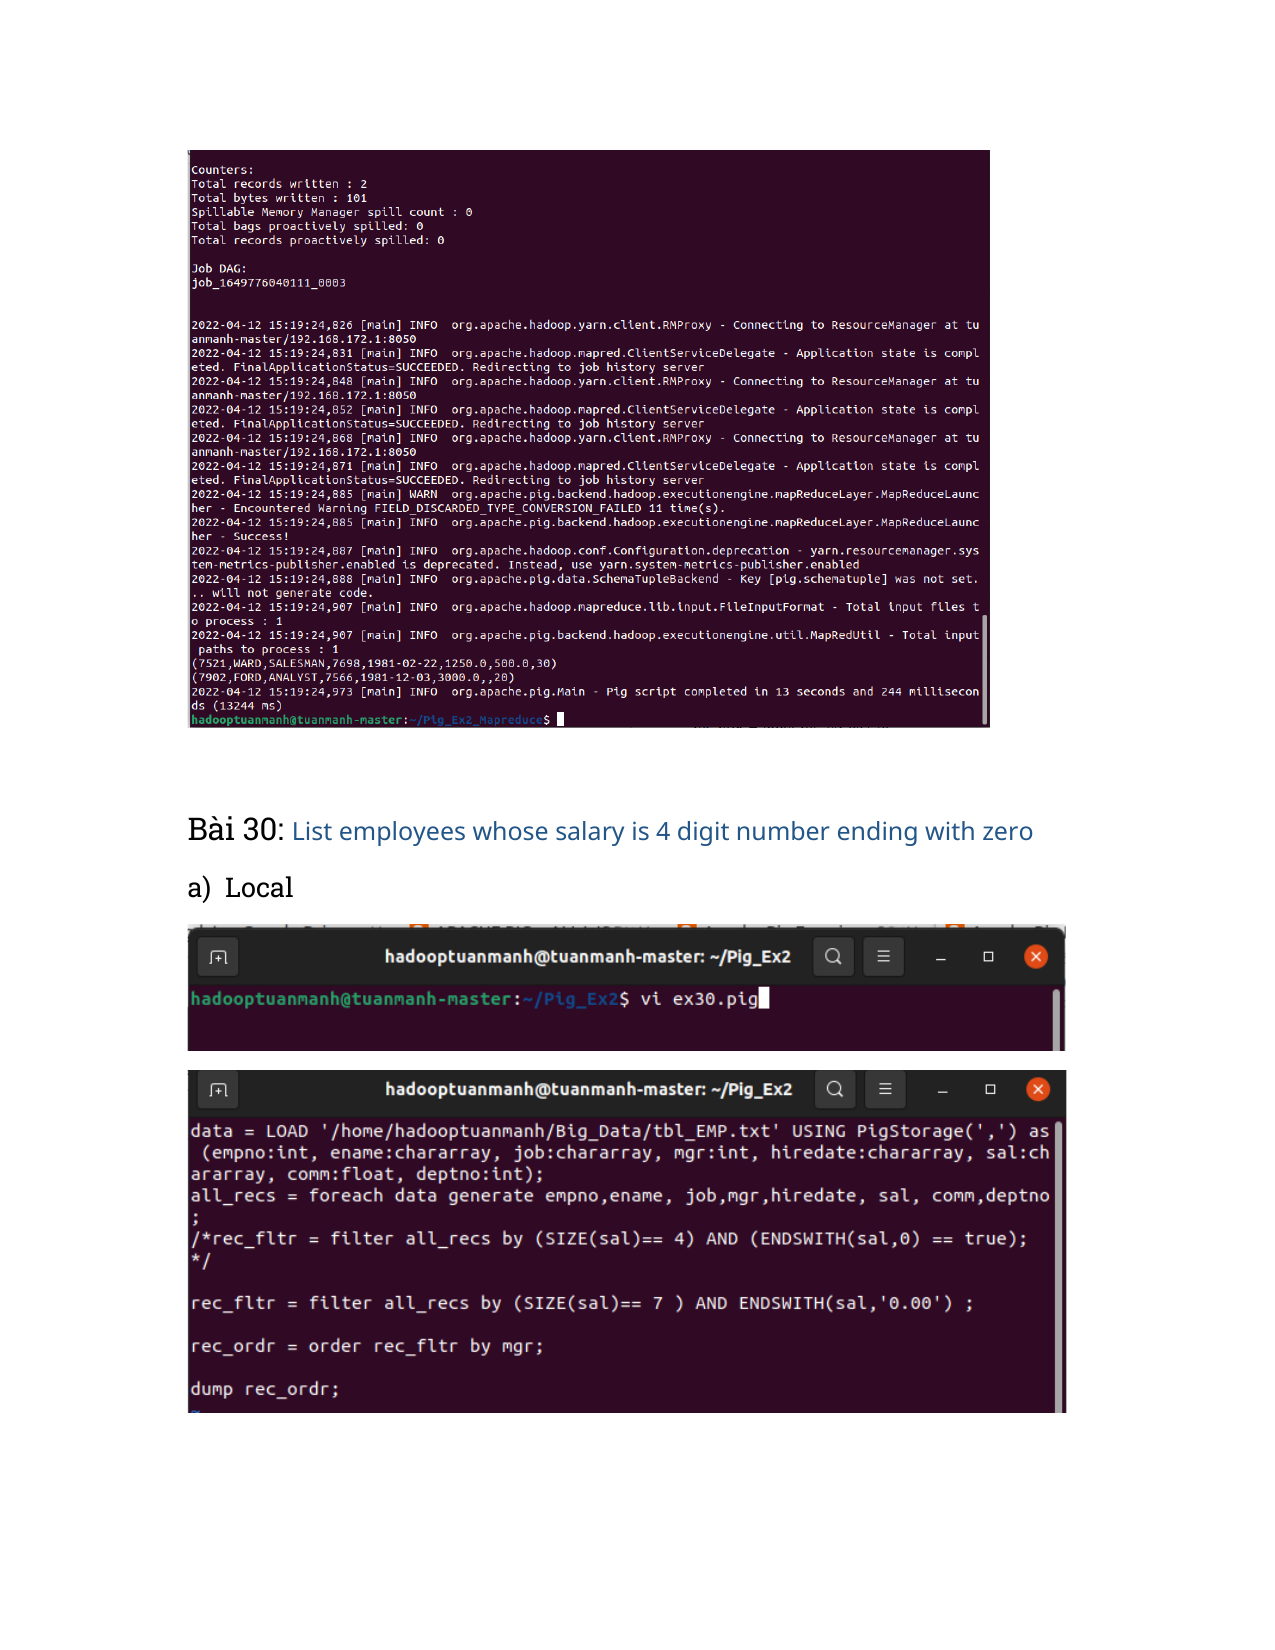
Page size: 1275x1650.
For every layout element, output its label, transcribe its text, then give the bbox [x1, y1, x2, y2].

picture [187, 1070, 1067, 1413]
list Local [187, 869, 1125, 905]
picture [187, 924, 1066, 1051]
subtitle Bài 30: List employees whose salary is 4 digit number ending with zero [187, 808, 1125, 849]
picture [187, 150, 990, 728]
